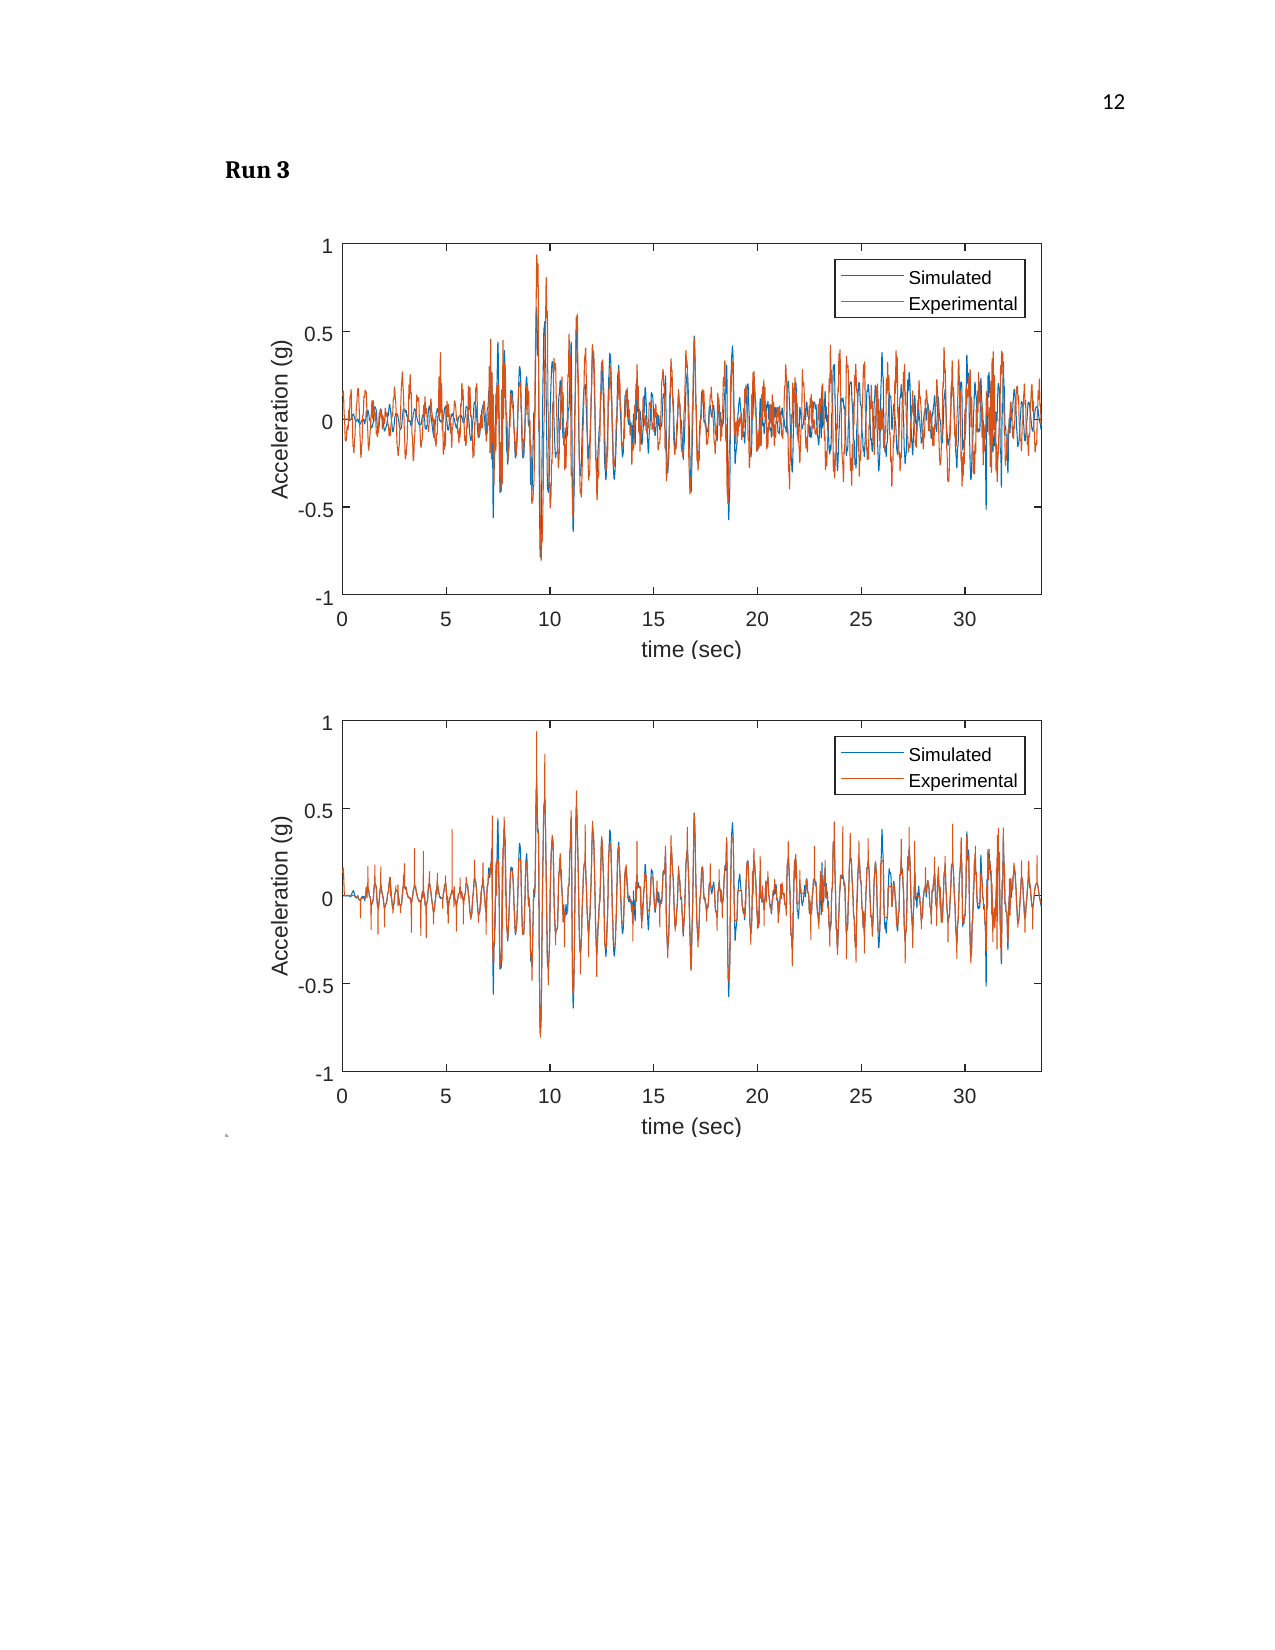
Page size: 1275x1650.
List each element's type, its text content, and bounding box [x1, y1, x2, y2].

subtitle Run 3 [225, 156, 1125, 185]
